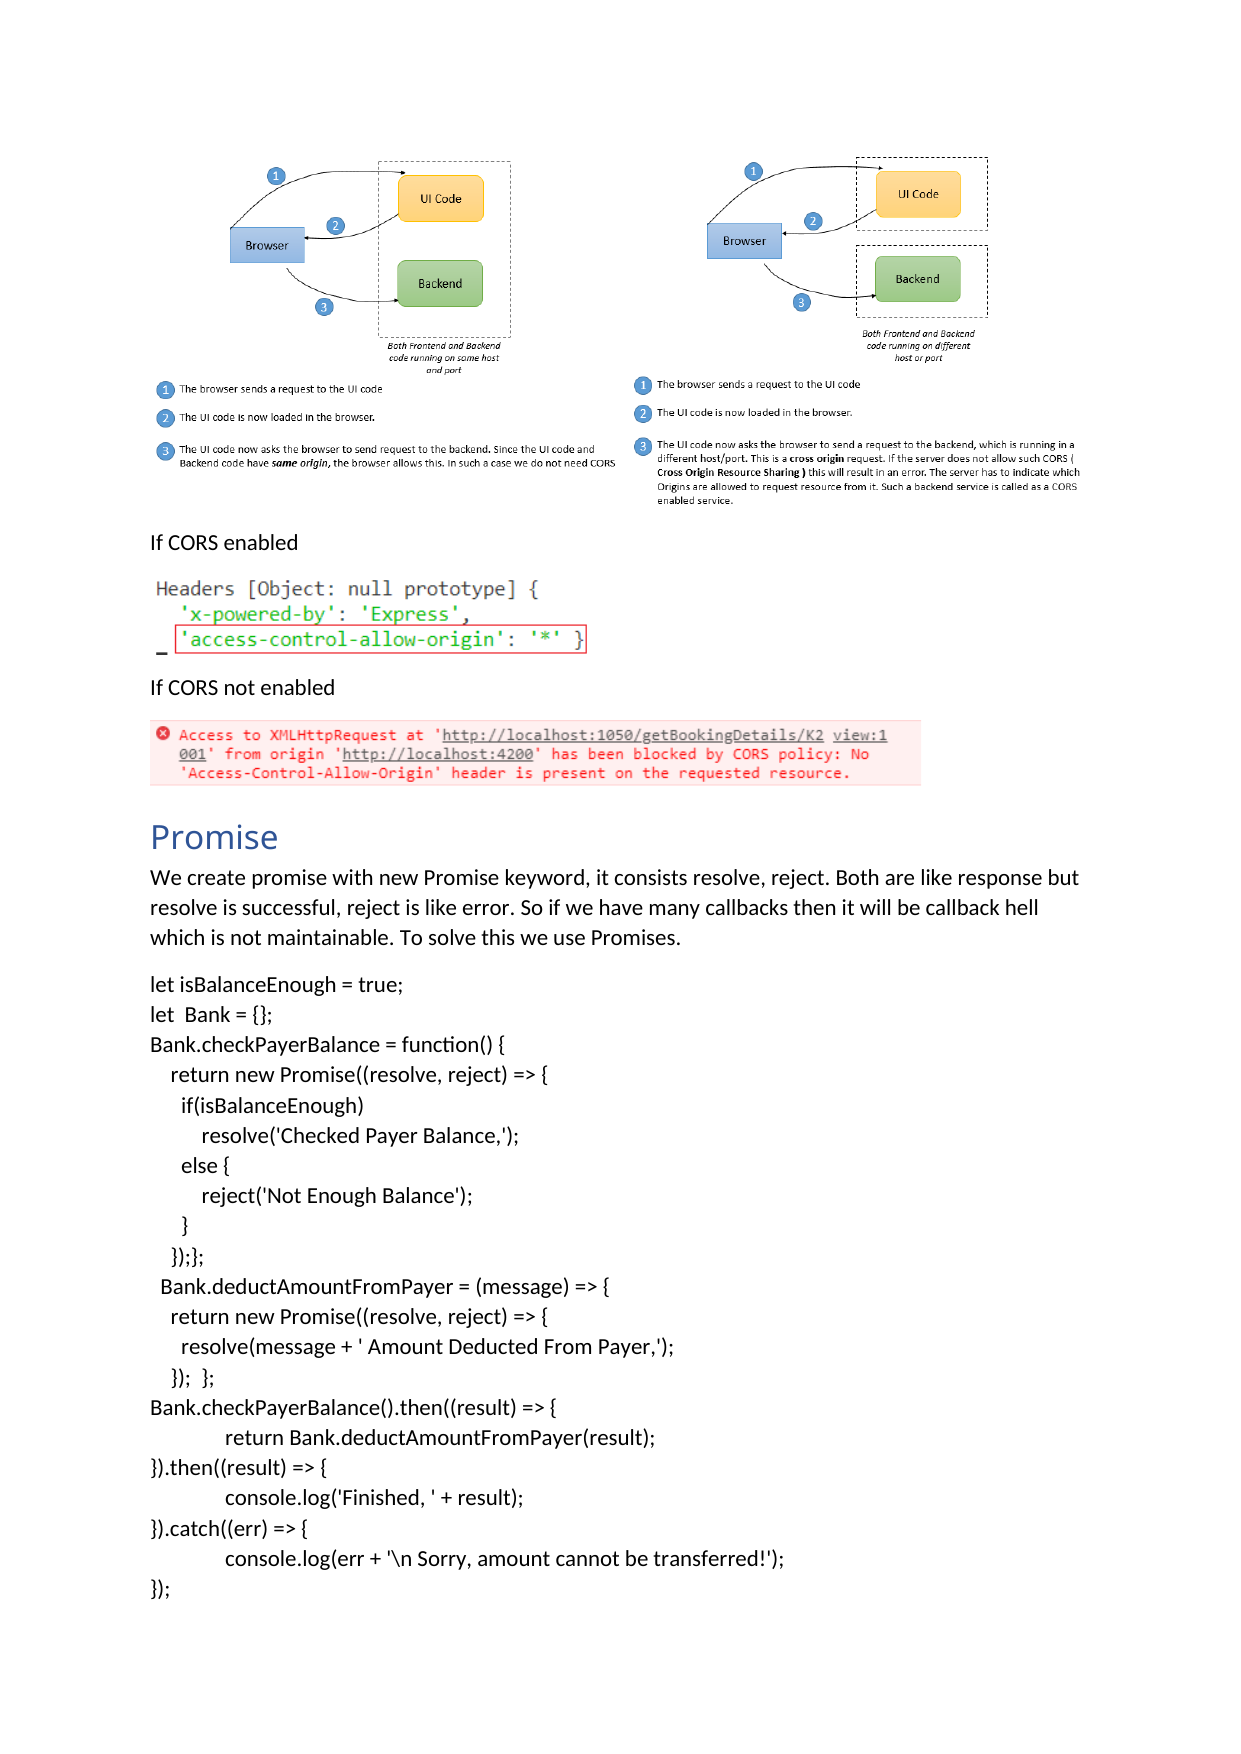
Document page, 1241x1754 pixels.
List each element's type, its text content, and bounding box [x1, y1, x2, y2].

text else { [150, 1151, 1090, 1179]
text resolve(message + ' Amount Deducted From Payer,'); [150, 1332, 1090, 1360]
text resolve('Checked Payer Balance,'); [150, 1121, 1090, 1149]
text Bank.checkPayerBalance().then((result) => { [150, 1393, 1090, 1421]
text }); }; [150, 1363, 1090, 1391]
picture [150, 574, 597, 655]
text Bank.deductAmountFromPayer = (message) => { [150, 1272, 1090, 1300]
text If CORS enabled [150, 528, 1090, 556]
text }); [150, 1574, 1090, 1602]
text console.log('Finished, ' + result); [150, 1483, 1090, 1511]
text Bank.checkPayerBalance = function() { [150, 1030, 1090, 1058]
text if(isBalanceEnough) [150, 1091, 1090, 1119]
subtitle Promise [150, 814, 1090, 859]
text console.log(err + '\n Sorry, amount cannot be transferred!'); [150, 1544, 1090, 1572]
text return Bank.deductAmountFromPayer(result); [150, 1423, 1090, 1451]
text reject('Not Enough Balance'); [150, 1181, 1090, 1209]
text let Bank = {}; [150, 1000, 1090, 1028]
text We create promise with new Promise keyword, it consists resolve, reject. Both are like response but resolve is successful, reject is like error. So if we have many callbacks then it will be callback hell which is not maintainable. To solve this we use Promises. [150, 863, 1090, 951]
text }).catch((err) => { [150, 1514, 1090, 1542]
text } [150, 1212, 1090, 1239]
text });}; [150, 1242, 1090, 1270]
text return new Promise((resolve, reject) => { [150, 1061, 1090, 1088]
text If CORS not enabled [150, 673, 1090, 701]
picture [150, 150, 1089, 509]
text return new Promise((resolve, reject) => { [150, 1302, 1090, 1330]
text }).then((result) => { [150, 1453, 1090, 1481]
picture [150, 720, 922, 787]
text let isBalanceEnough = true; [150, 970, 1090, 998]
